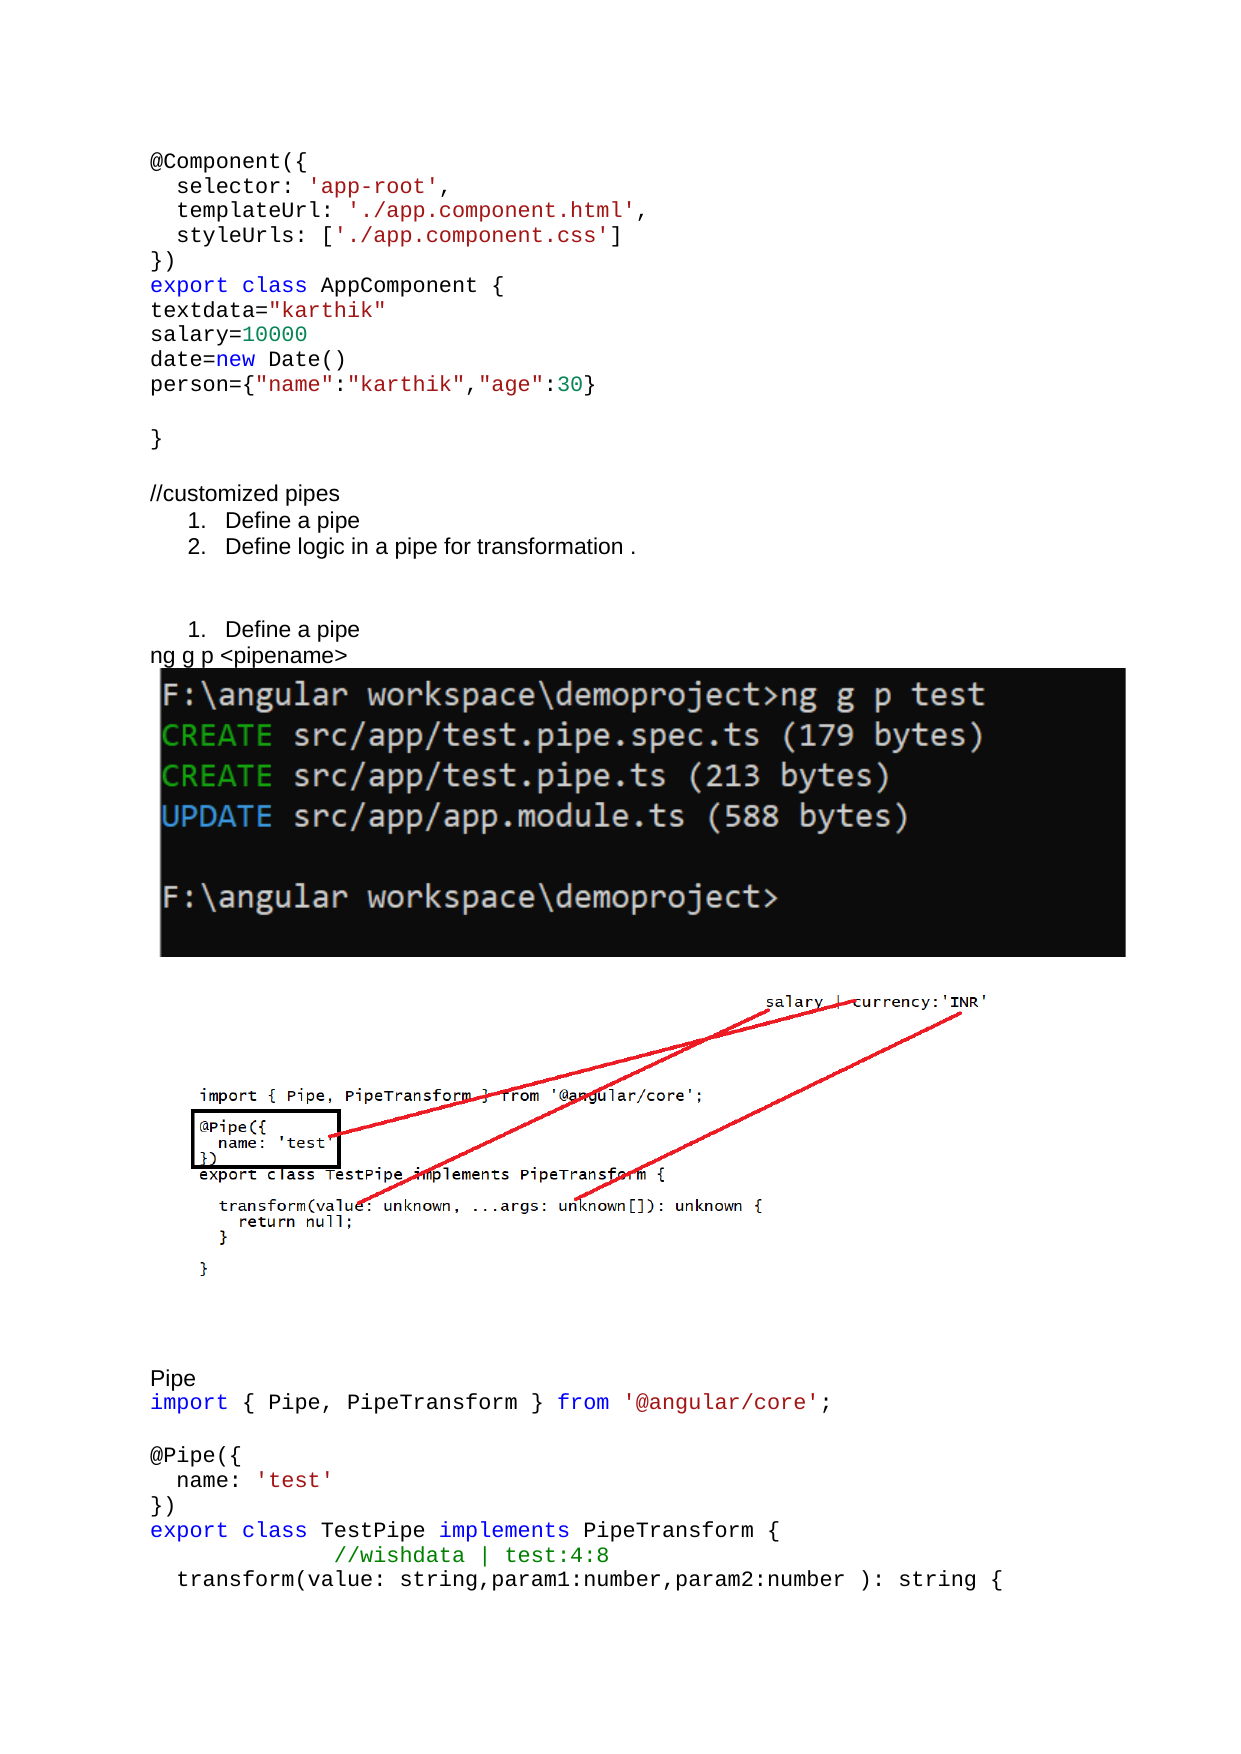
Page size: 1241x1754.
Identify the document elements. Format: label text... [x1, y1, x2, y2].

list Define logic in a pipe for transformation . [187, 533, 1090, 559]
text date=new Date() [150, 348, 1090, 373]
text name: 'test' [150, 1469, 1090, 1494]
text ng g p <pipename> [150, 642, 1090, 668]
list Define a pipe [187, 507, 1090, 533]
text person={"name":"karthik","age":30} [150, 373, 1090, 398]
picture [150, 985, 1126, 1336]
text //customized pipes [150, 480, 1090, 507]
text @Component({ [150, 150, 1090, 175]
text textdata="karthik" [150, 299, 1090, 323]
picture [150, 668, 1126, 957]
text export class AppComponent { [150, 274, 1090, 299]
text styleUrls: ['./app.component.css'] [150, 224, 1090, 249]
text selector: 'app-root', [150, 175, 1090, 199]
text @Pipe({ [150, 1444, 1090, 1469]
text Pipe [150, 1365, 1090, 1391]
list Define a pipe [187, 616, 1090, 642]
text import { Pipe, PipeTransform } from '@angular/core'; [150, 1391, 1090, 1416]
text }) [150, 249, 1090, 274]
text salary=10000 [150, 323, 1090, 348]
text }) [150, 1494, 1090, 1519]
text } [150, 427, 1090, 451]
text export class TestPipe implements PipeTransform { [150, 1519, 1090, 1544]
text //wishdata | test:4:8 [150, 1544, 1090, 1568]
text transform(value: string,param1:number,param2:number ): string { [150, 1568, 1090, 1593]
text templateUrl: './app.component.html', [150, 199, 1090, 224]
